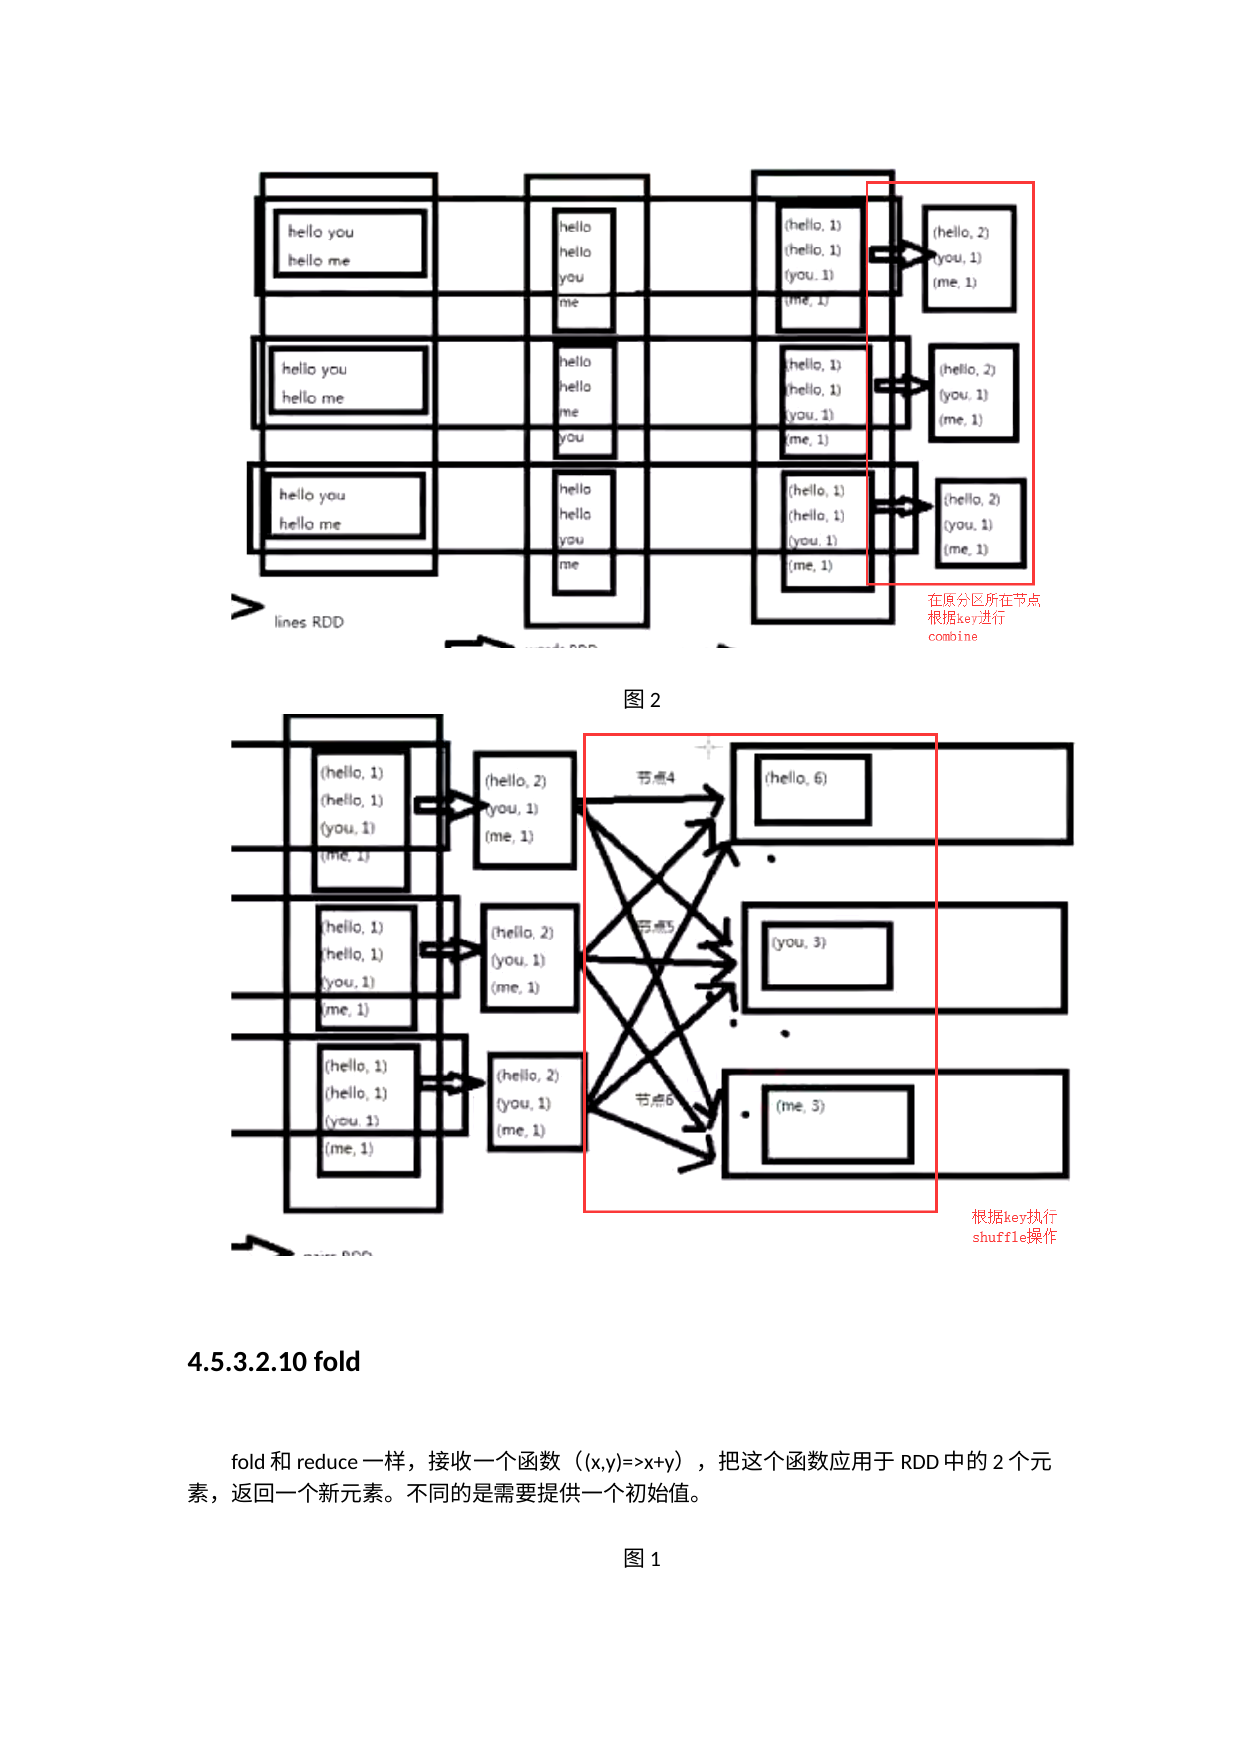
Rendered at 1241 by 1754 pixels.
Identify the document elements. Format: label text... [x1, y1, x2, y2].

text fold和reduce一样，接收一个函数（(x,y)=>x+y），把这个函数应用于RDD中的2个元素，返回一个新元素。不同的是需要提供一个初始值。 [187, 1443, 1053, 1508]
text 图1 [187, 1541, 1053, 1573]
picture [231, 162, 1058, 648]
picture [231, 714, 1096, 1256]
subtitle 4.5.3.2.10 fold [187, 1329, 1053, 1394]
text 图2 [187, 682, 1053, 714]
